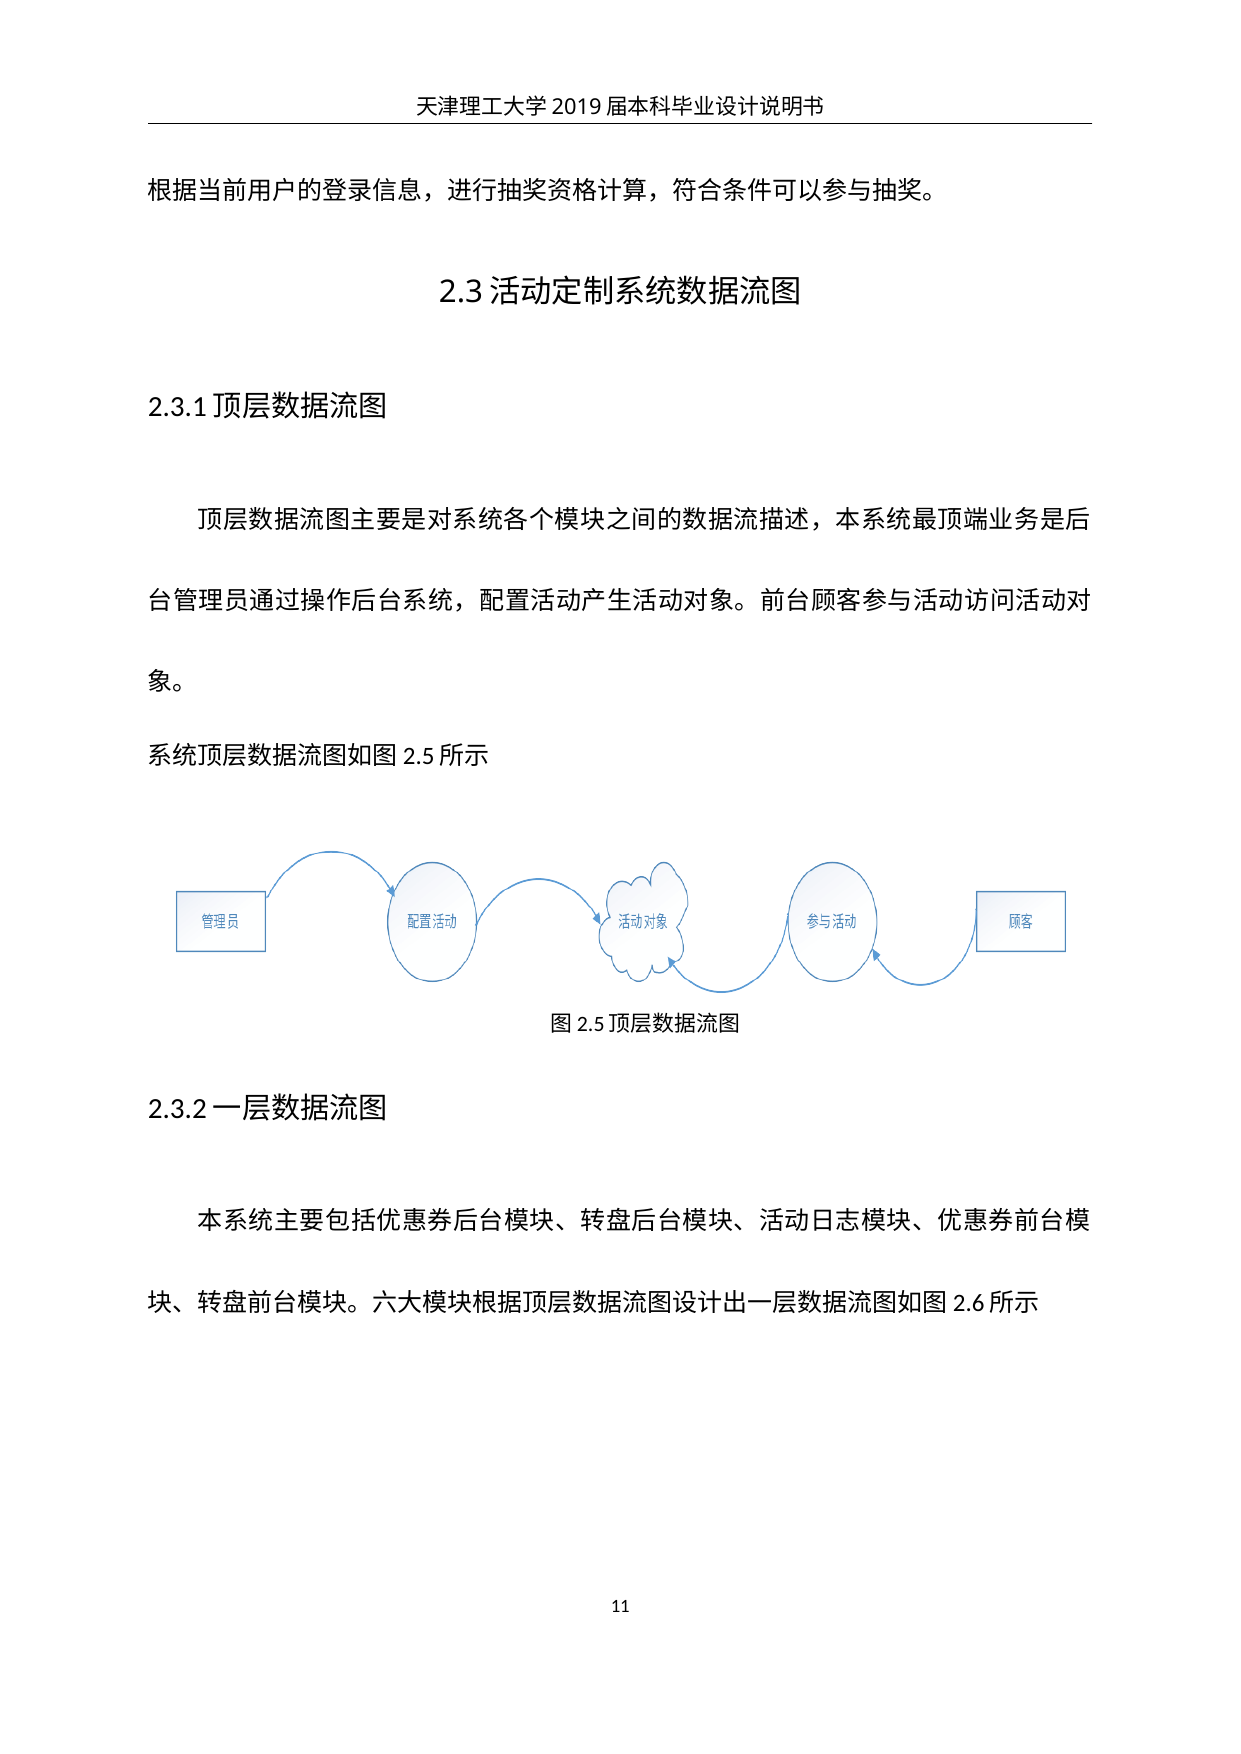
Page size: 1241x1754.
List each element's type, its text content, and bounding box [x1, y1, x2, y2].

text 本系统主要包括优惠券后台模块、转盘后台模块、活动日志模块、优惠券前台模块、转盘前台模块。六大模块根据顶层数据流图设计出一层数据流图如图2.6所示 [148, 1186, 1092, 1333]
subtitle 2.3活动定制系统数据流图 [148, 257, 1092, 322]
text 图2.5顶层数据流图 [148, 1006, 1092, 1038]
text 顶层数据流图主要是对系统各个模块之间的数据流描述，本系统最顶端业务是后台管理员通过操作后台系统，配置活动产生活动对象。前台顾客参与活动访问活动对象。 [148, 485, 1092, 712]
subtitle 2.3.1顶层数据流图 [148, 372, 1092, 437]
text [148, 156, 1092, 221]
text 系统顶层数据流图如图2.5所示 [148, 721, 1092, 786]
subtitle 2.3.2一层数据流图 [148, 1073, 1092, 1138]
